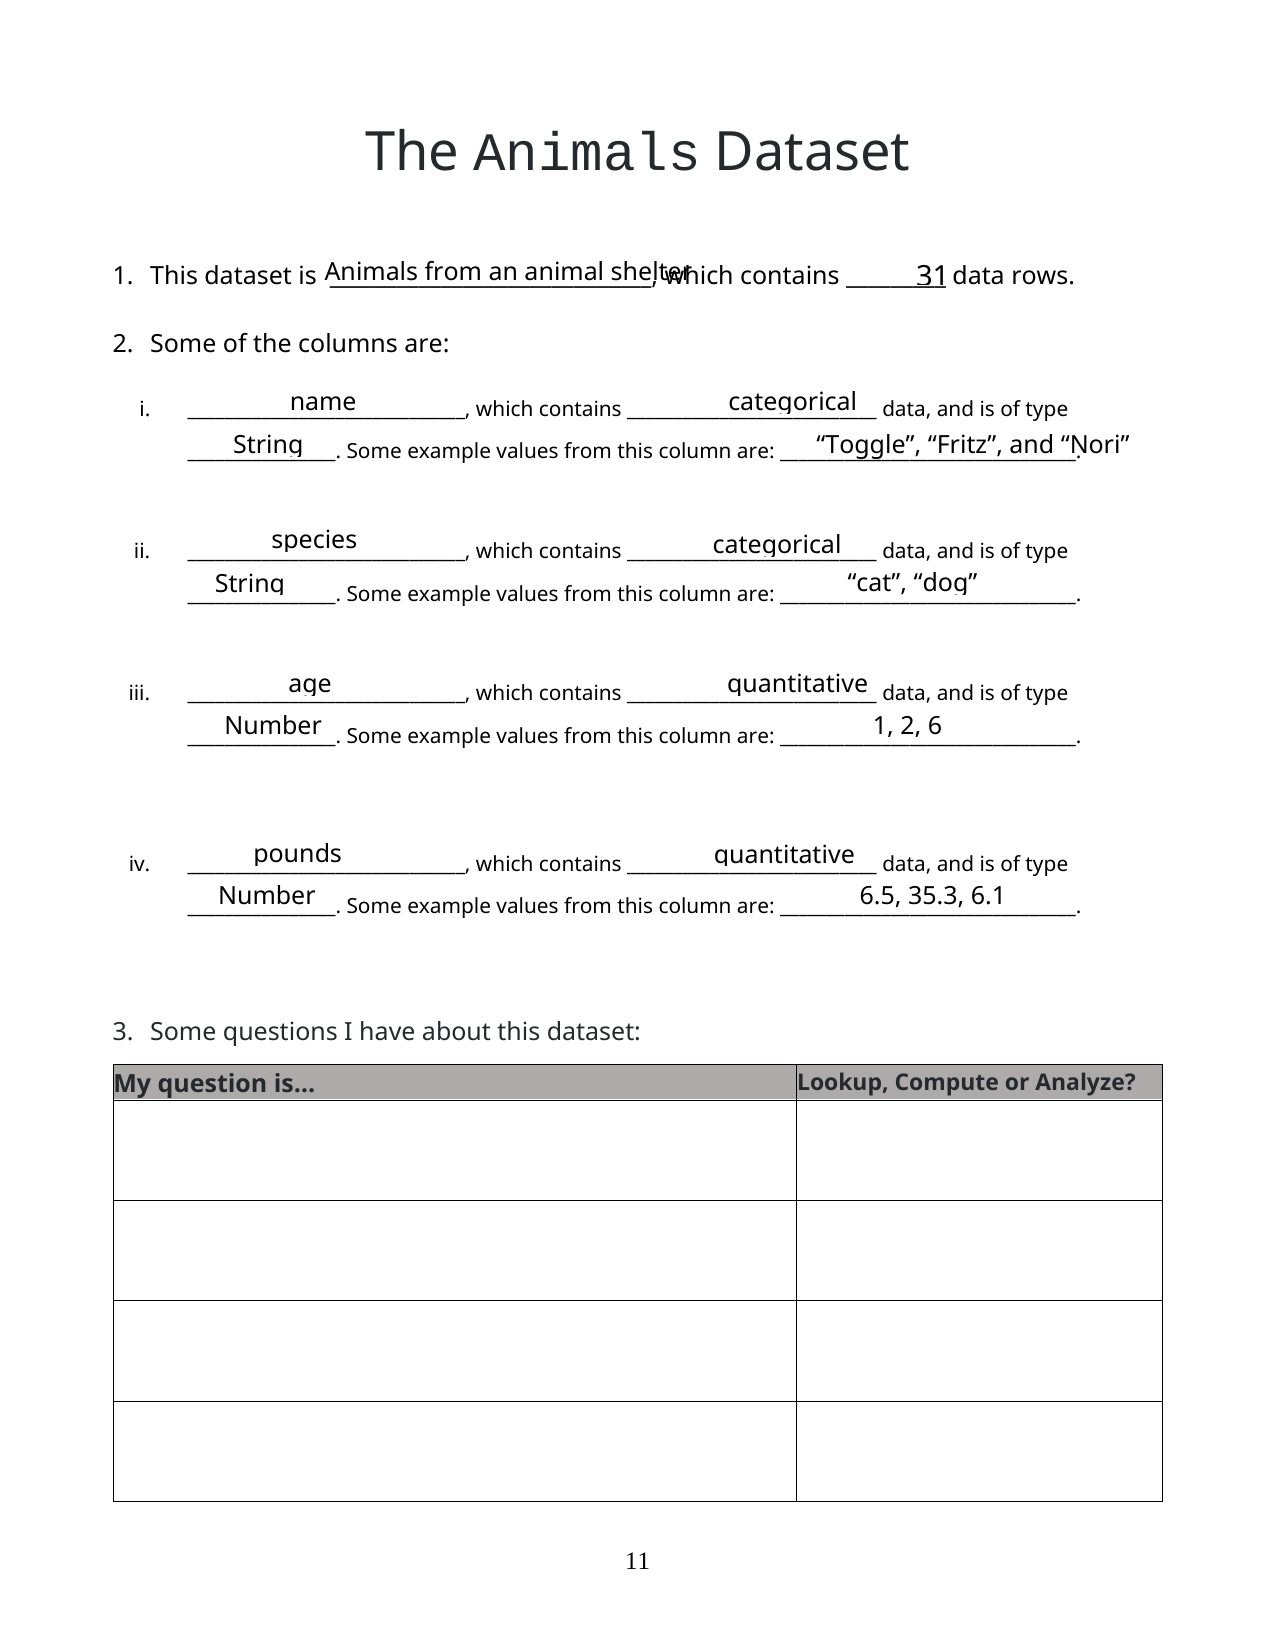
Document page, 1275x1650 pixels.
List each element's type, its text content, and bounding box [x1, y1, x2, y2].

list Some of the columns are: [112, 326, 1162, 360]
list This dataset is _____________________________, which contains _________ data rows. [112, 258, 1162, 292]
table_cell [114, 1101, 796, 1200]
table_cell [797, 1402, 1162, 1501]
table_cell [114, 1301, 796, 1401]
subtitle The Animals Dataset [112, 112, 1162, 187]
list ______________________________, which contains ___________________________ data, and is of type ________________. Some example values from this column are: ________________________________. [150, 536, 1162, 607]
list ______________________________, which contains ___________________________ data, and is of type ________________. Some example values from this column are: ________________________________. [150, 678, 1162, 749]
table_cell [114, 1201, 796, 1300]
list Some questions I have about this dataset: [112, 1013, 1162, 1047]
table_cell [797, 1101, 1162, 1200]
table_cell [797, 1301, 1162, 1401]
table_header Lookup, Compute or Analyze? [797, 1065, 1162, 1099]
list ______________________________, which contains ___________________________ data, and is of type ________________. Some example values from this column are: ________________________________. [150, 849, 1162, 920]
table_cell [797, 1201, 1162, 1300]
table_header My question is… [114, 1065, 796, 1099]
list ______________________________, which contains ___________________________ data, and is of type ________________. Some example values from this column are: ________________________________. [150, 394, 1162, 465]
table_cell [114, 1402, 796, 1501]
